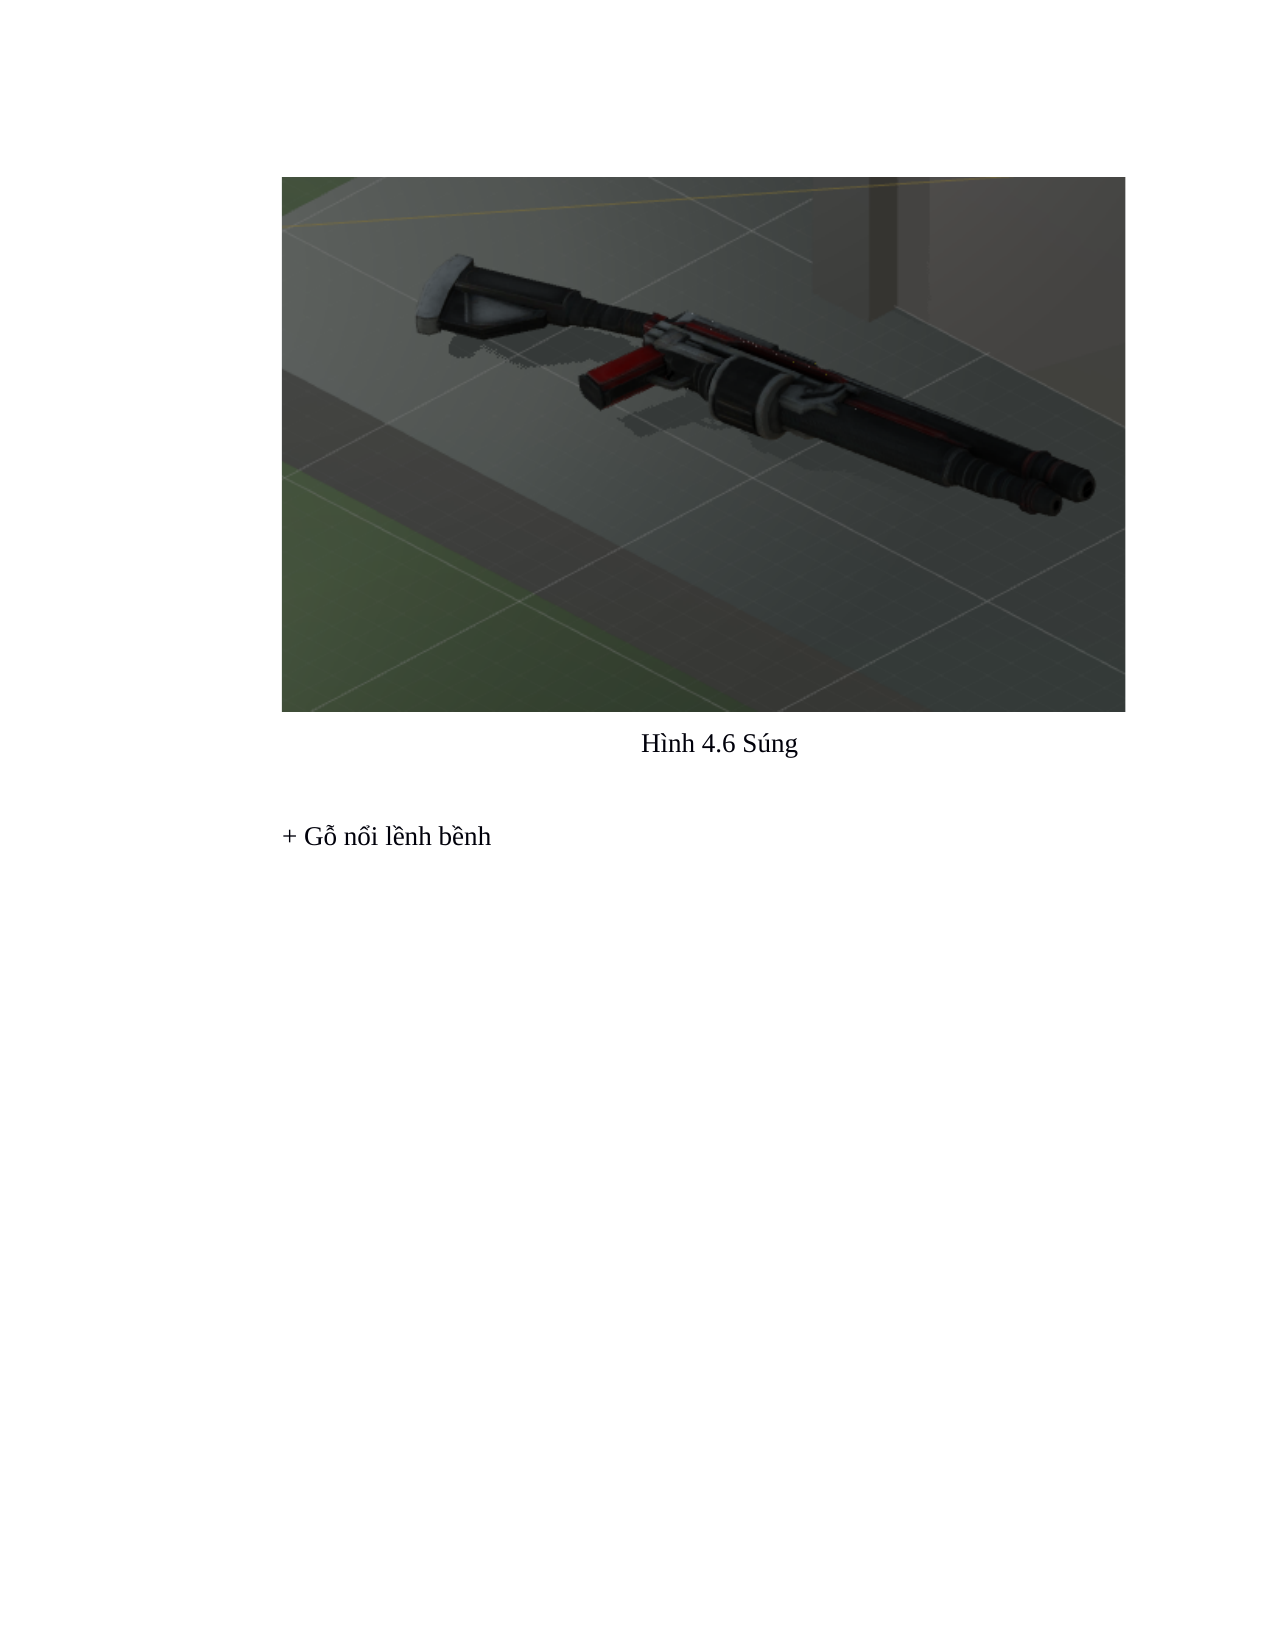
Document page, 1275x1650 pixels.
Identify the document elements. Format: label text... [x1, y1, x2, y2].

picture [281, 177, 1126, 712]
list Hình 4.6 Súng [282, 727, 1157, 758]
list + Gỗ nổi lềnh bềnh [282, 820, 1157, 851]
